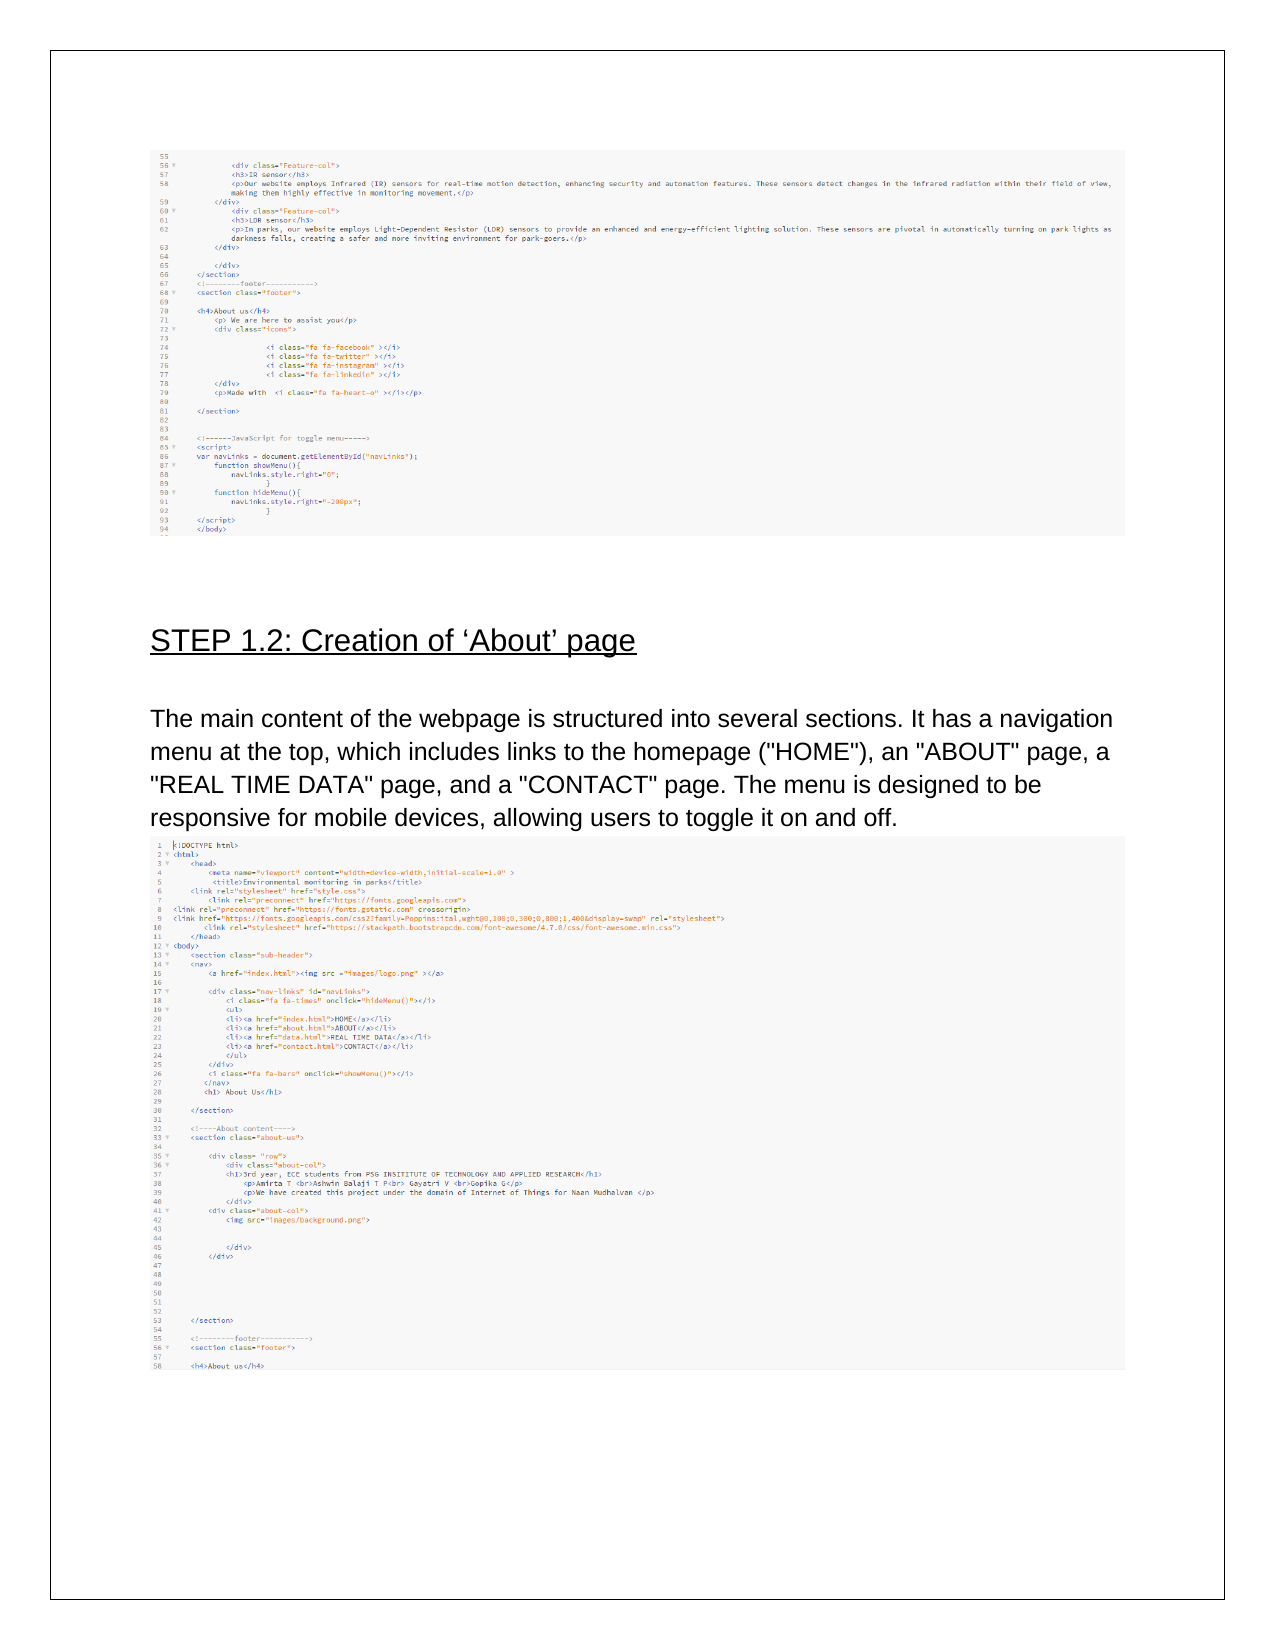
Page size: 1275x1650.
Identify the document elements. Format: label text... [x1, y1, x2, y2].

text The main content of the webpage is structured into several sections. It has a navigation menu at the top, which includes links to the homepage ("HOME"), an "ABOUT" page, a "REAL TIME DATA" page, and a "CONTACT" page. The menu is designed to be responsive for mobile devices, allowing users to toggle it on and off. [150, 704, 1125, 832]
text STEP 1.2: Creation of ‘About’ page [150, 622, 1125, 658]
picture [150, 150, 1125, 536]
picture [150, 836, 1125, 1370]
